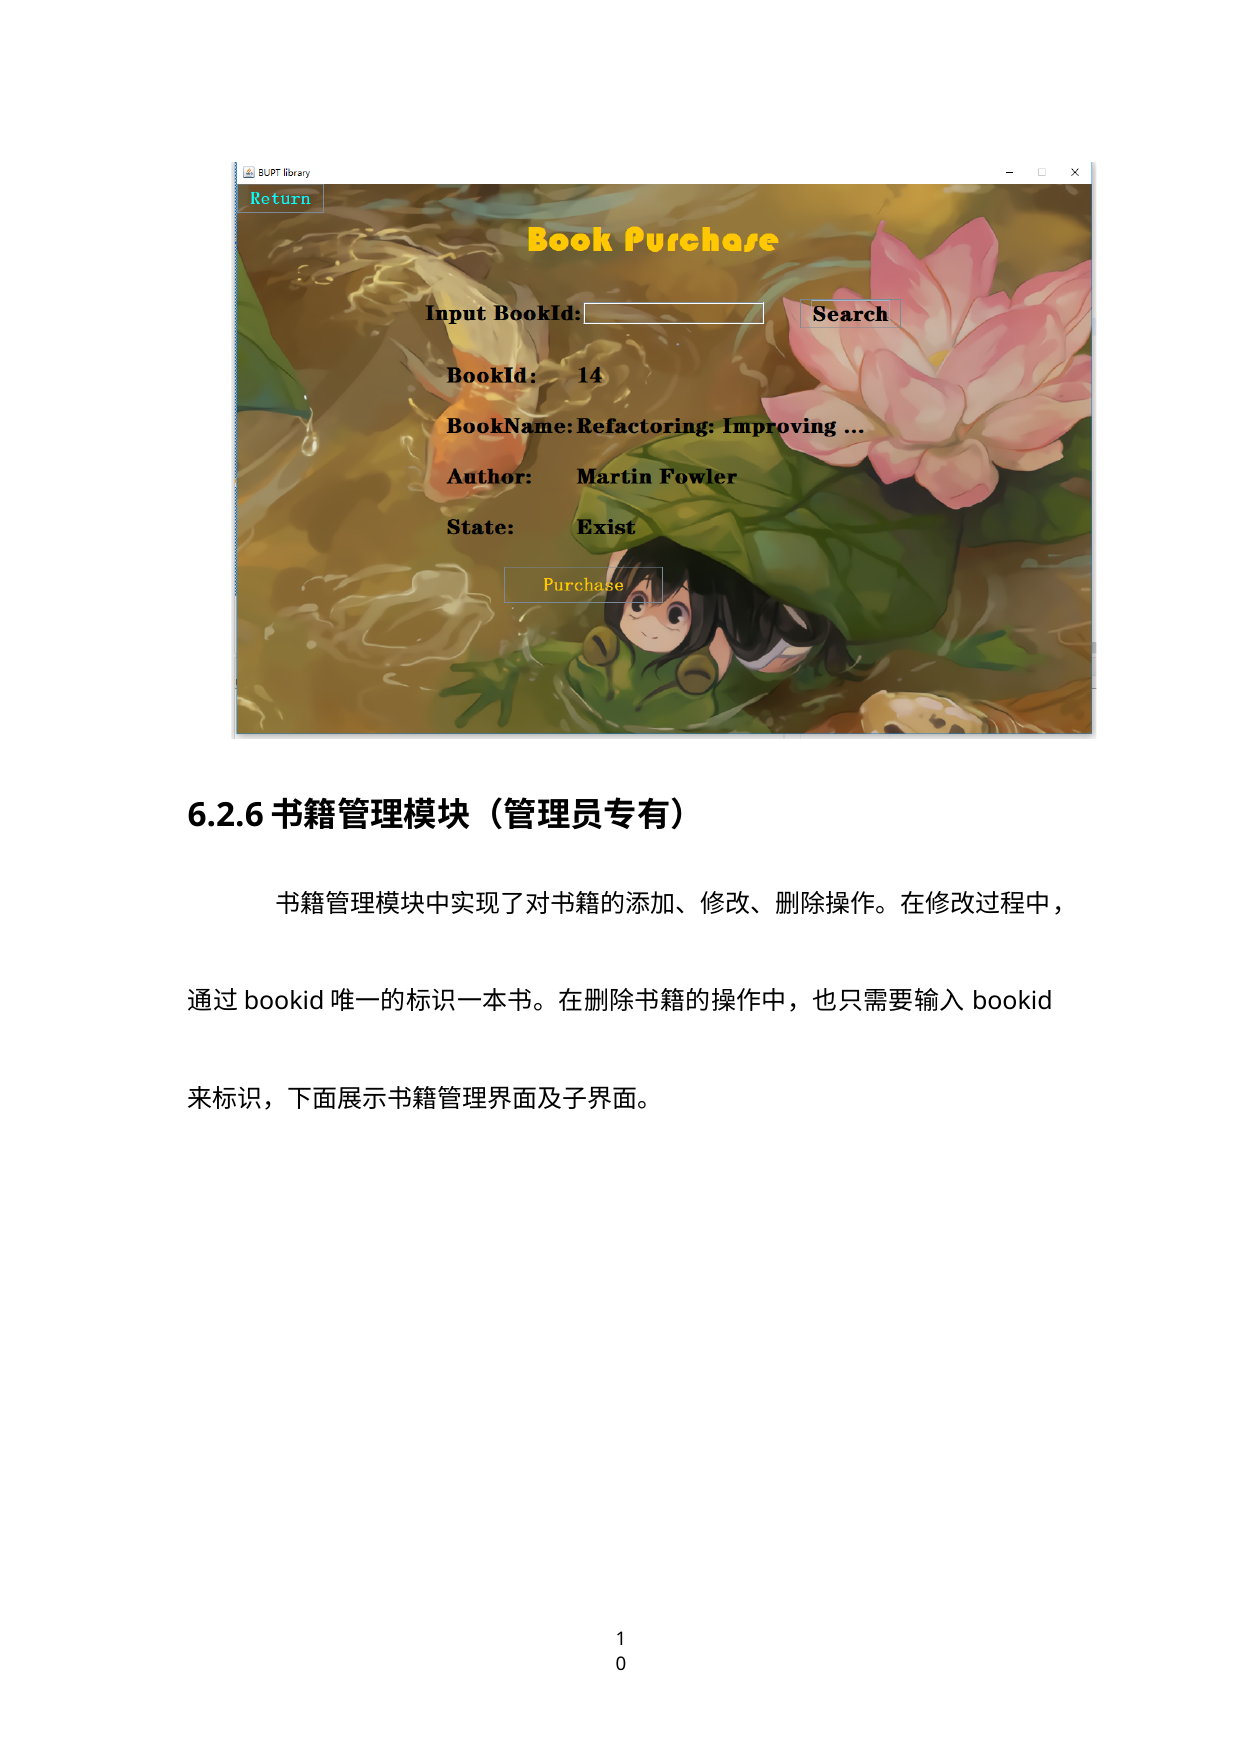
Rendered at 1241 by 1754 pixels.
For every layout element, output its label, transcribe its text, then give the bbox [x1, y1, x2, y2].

text 书籍管理模块中实现了对书籍的添加、修改、删除操作。在修改过程中，通过bookid唯一的标识一本书。在删除书籍的操作中，也只需要输入bookid来标识，下面展示书籍管理界面及子界面。 [187, 869, 1053, 1129]
picture [231, 162, 1097, 739]
